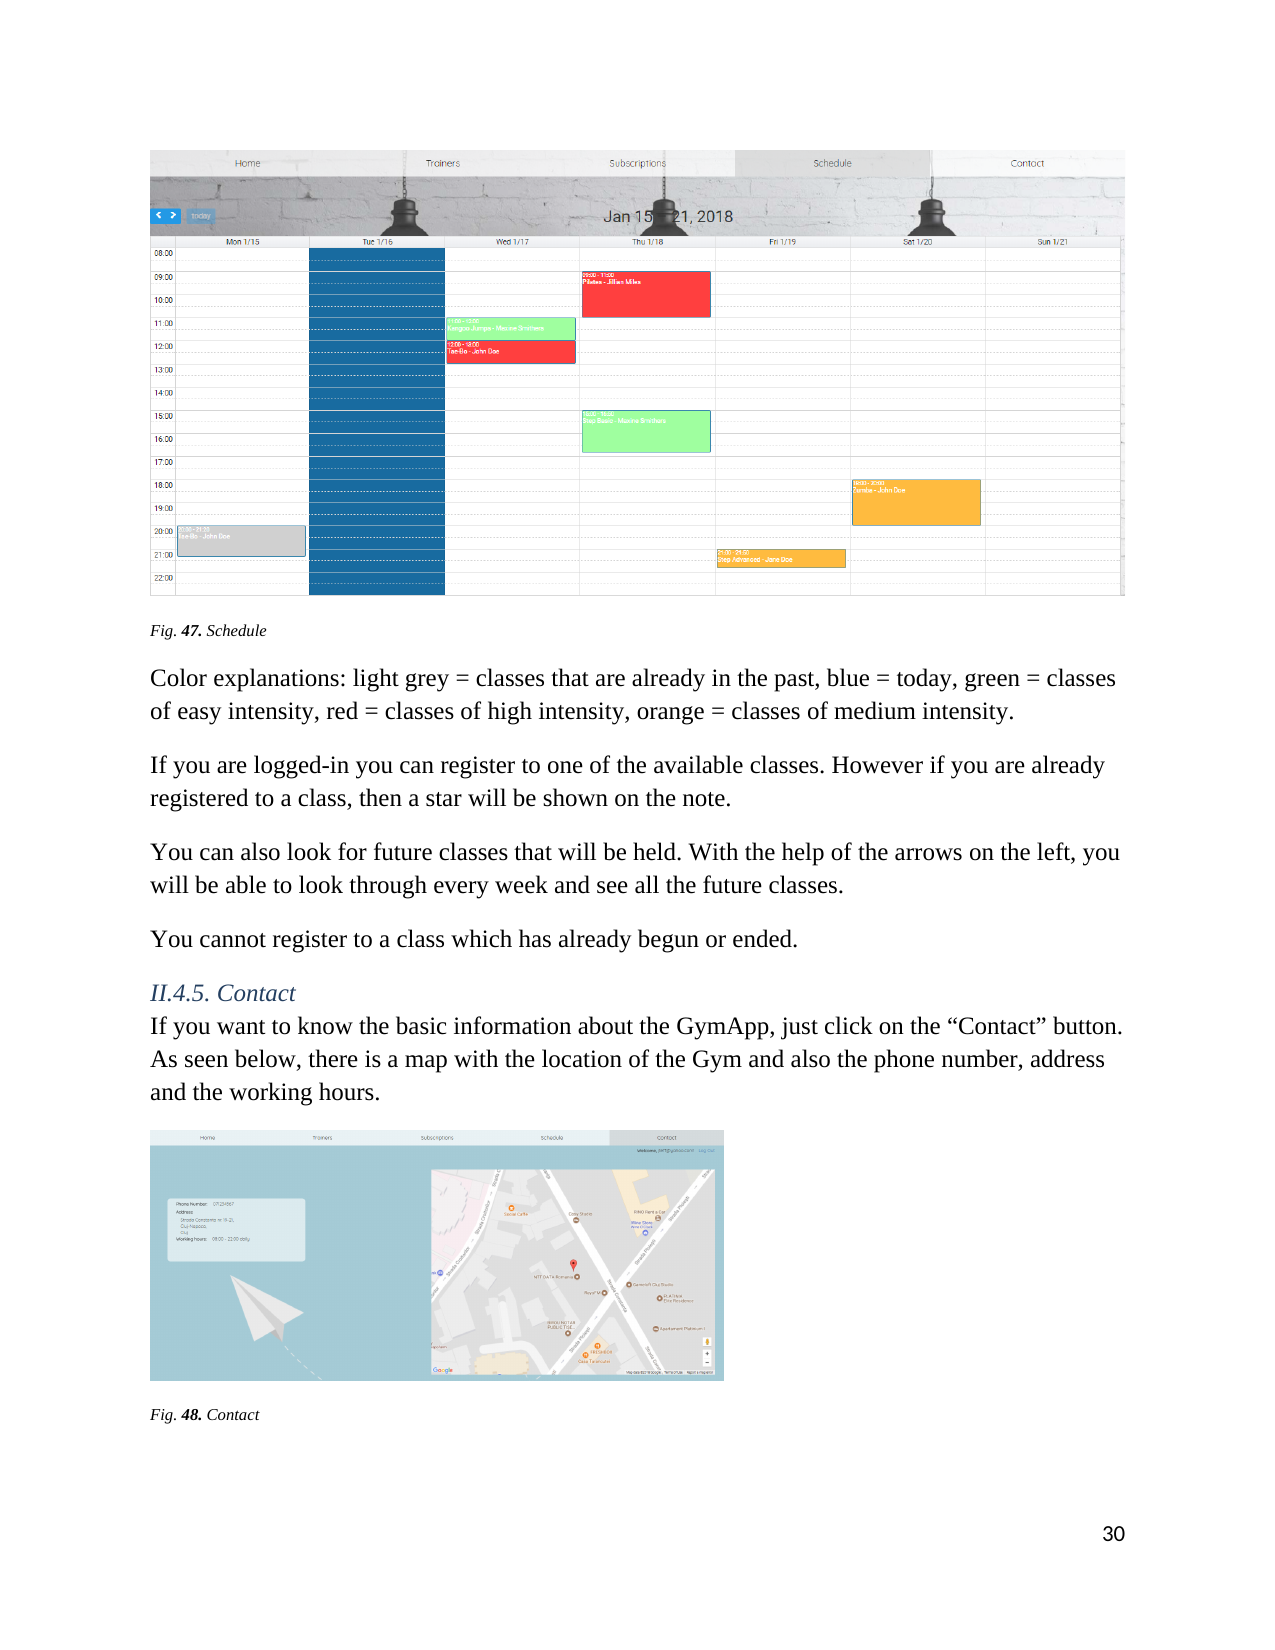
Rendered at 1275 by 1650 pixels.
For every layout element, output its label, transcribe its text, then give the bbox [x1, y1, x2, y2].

text Color explanations: light grey = classes that are already in the past, blue = today, green = classes of easy intensity, red = classes of high intensity, orange = classes of medium intensity. [150, 663, 1125, 725]
text If you want to know the basic information about the GymApp, just click on the “Contact” button. As seen below, there is a map with the location of the Gym and also the phone number, address and the working hours. [150, 1011, 1125, 1106]
text You cannot register to a class which has already begun or ended. [150, 924, 1125, 953]
text You can also look for future classes that will be held. With the help of the arrows on the left, you will be able to look through every week and see all the future classes. [150, 837, 1125, 899]
picture [150, 150, 1125, 596]
picture [150, 1130, 724, 1381]
text Fig. 47. Schedule [150, 621, 1125, 640]
text Fig. 48. Contact [150, 1405, 1125, 1424]
subtitle II.4.5. Contact [150, 978, 1125, 1007]
text If you are logged-in you can register to one of the available classes. However if you are already registered to a class, then a star will be shown on the note. [150, 750, 1125, 812]
